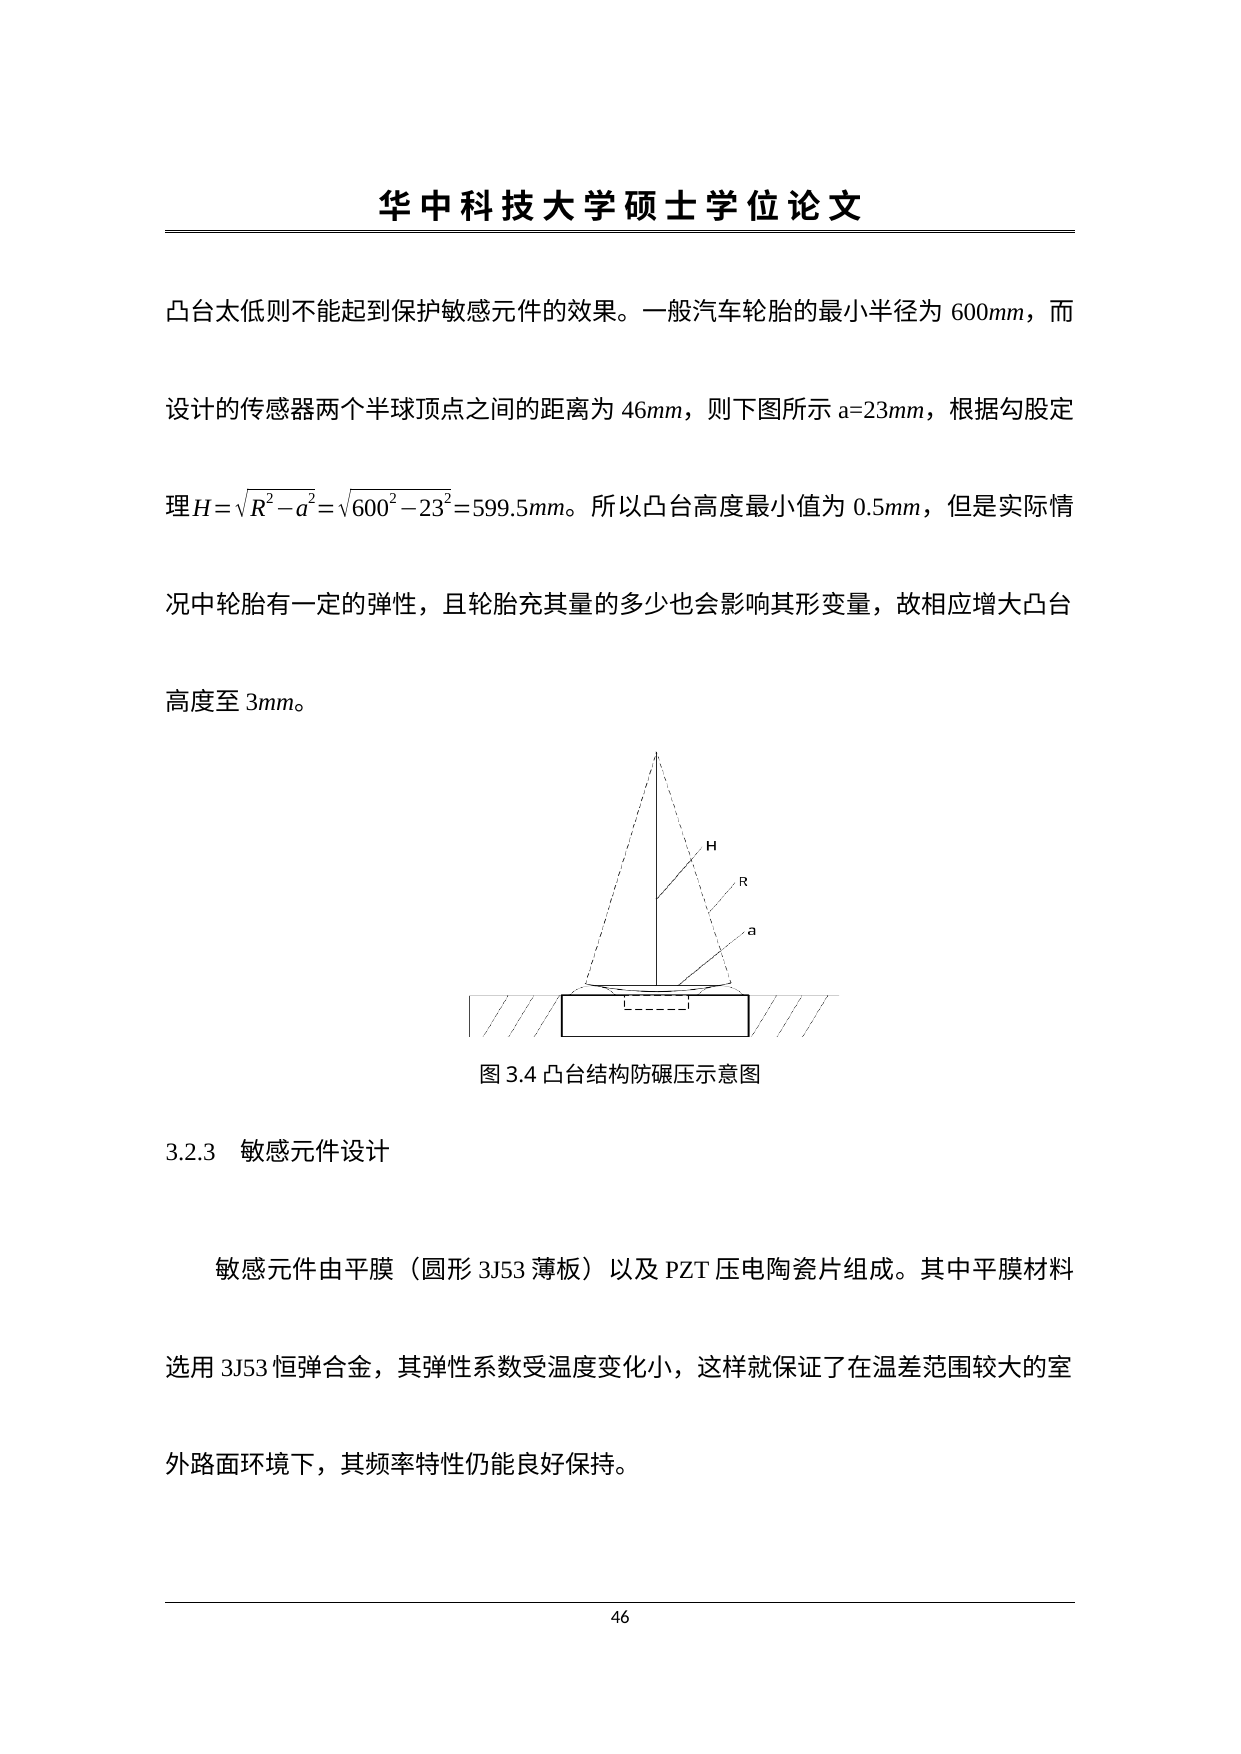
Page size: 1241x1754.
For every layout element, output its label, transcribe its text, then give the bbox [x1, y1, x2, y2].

text 敏感元件由平膜（圆形3J53薄板）以及PZT压电陶瓷片组成。其中平膜材料选用3J53恒弹合金，其弹性系数受温度变化小，这样就保证了在温差范围较大的室外路面环境下，其频率特性仍能良好保持。 [165, 1235, 1075, 1495]
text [165, 277, 1075, 732]
list 敏感元件设计 [165, 1117, 1075, 1182]
text 图3.4 凸台结构防碾压示意图 [165, 1057, 1075, 1090]
